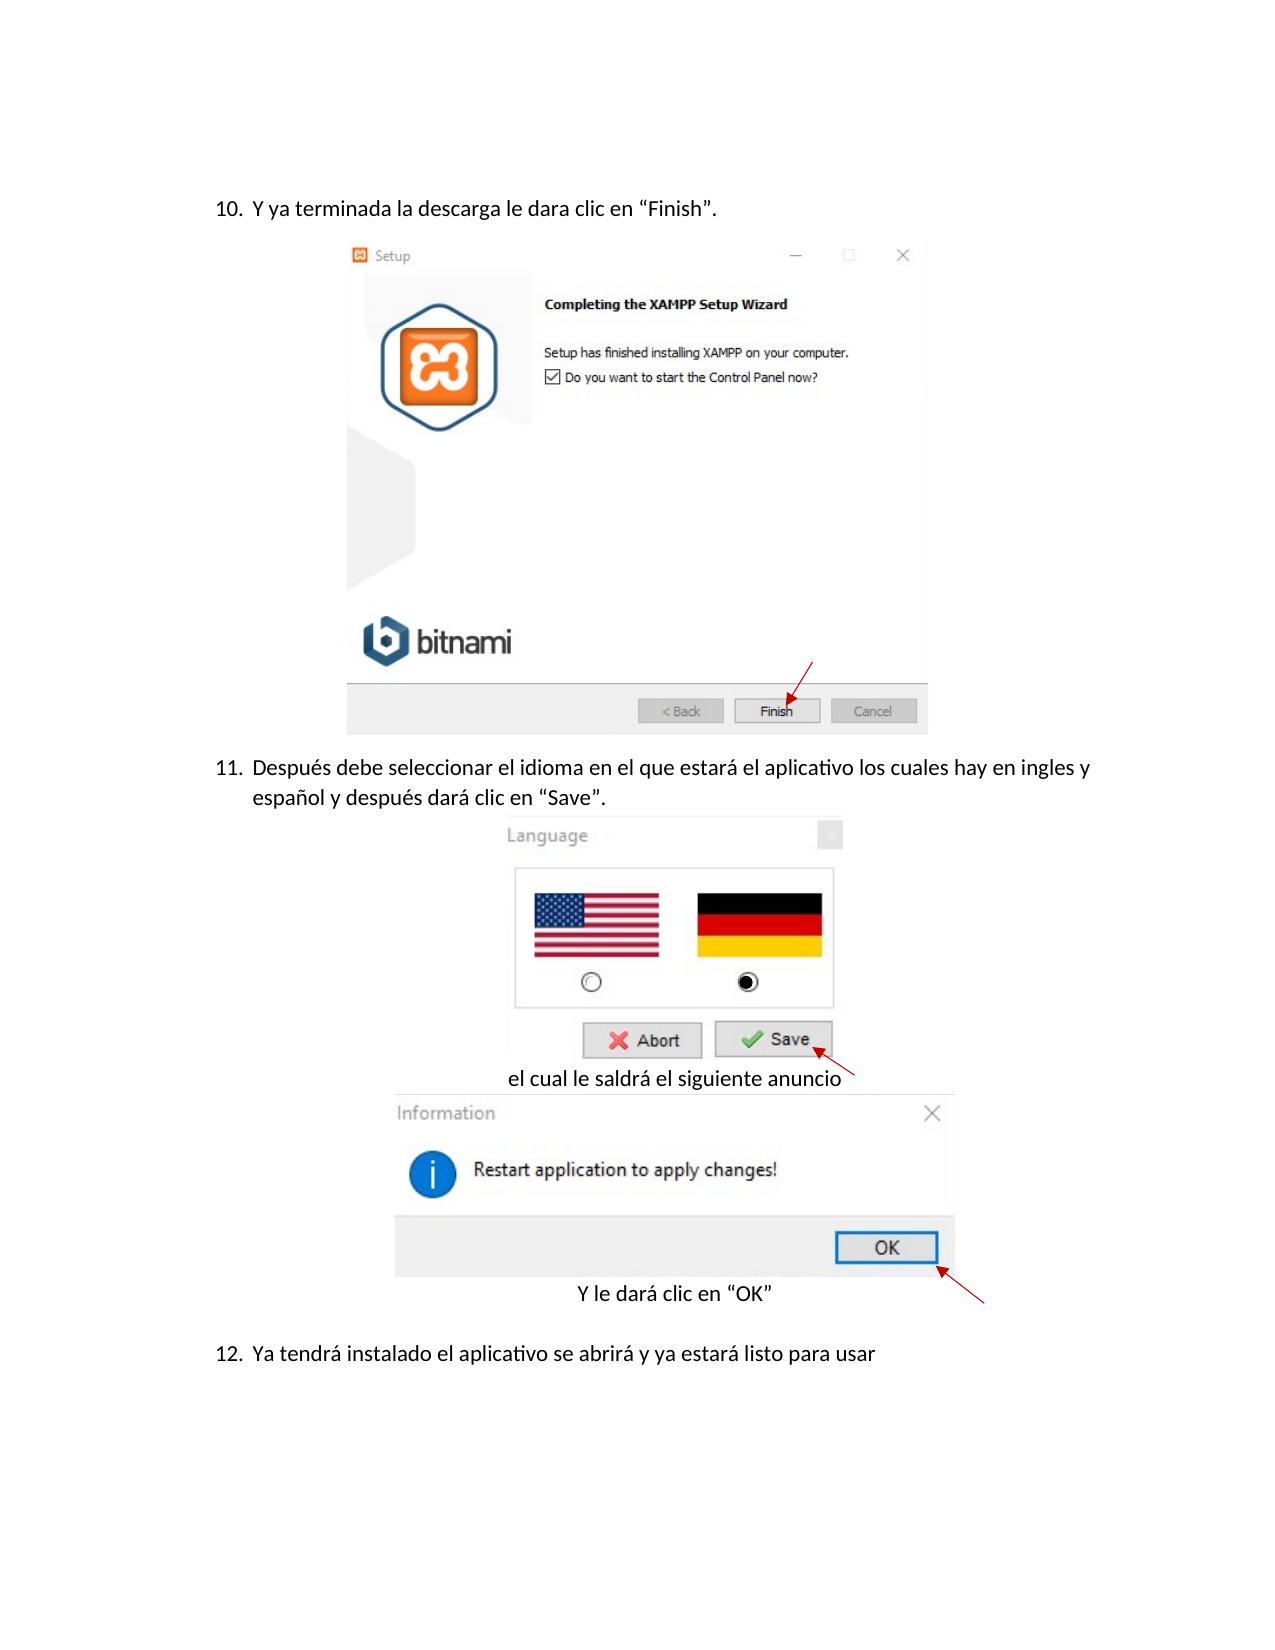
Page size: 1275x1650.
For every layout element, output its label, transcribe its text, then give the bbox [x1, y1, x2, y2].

list Después debe seleccionar el idioma en el que estará el aplicativo los cuales hay en ingles y español y después dará clic en “Save”. [215, 753, 1098, 812]
list el cual le saldrá el siguiente anuncio [252, 1064, 1098, 1092]
list Y le dará clic en “OK” [252, 1279, 1098, 1307]
picture [394, 1094, 956, 1277]
list Y ya terminada la descarga le dara clic en “Finish”. [215, 194, 1098, 222]
picture [507, 813, 843, 1062]
picture [346, 241, 929, 735]
list Ya tendrá instalado el aplicativo se abrirá y ya estará listo para usar [215, 1339, 1098, 1367]
